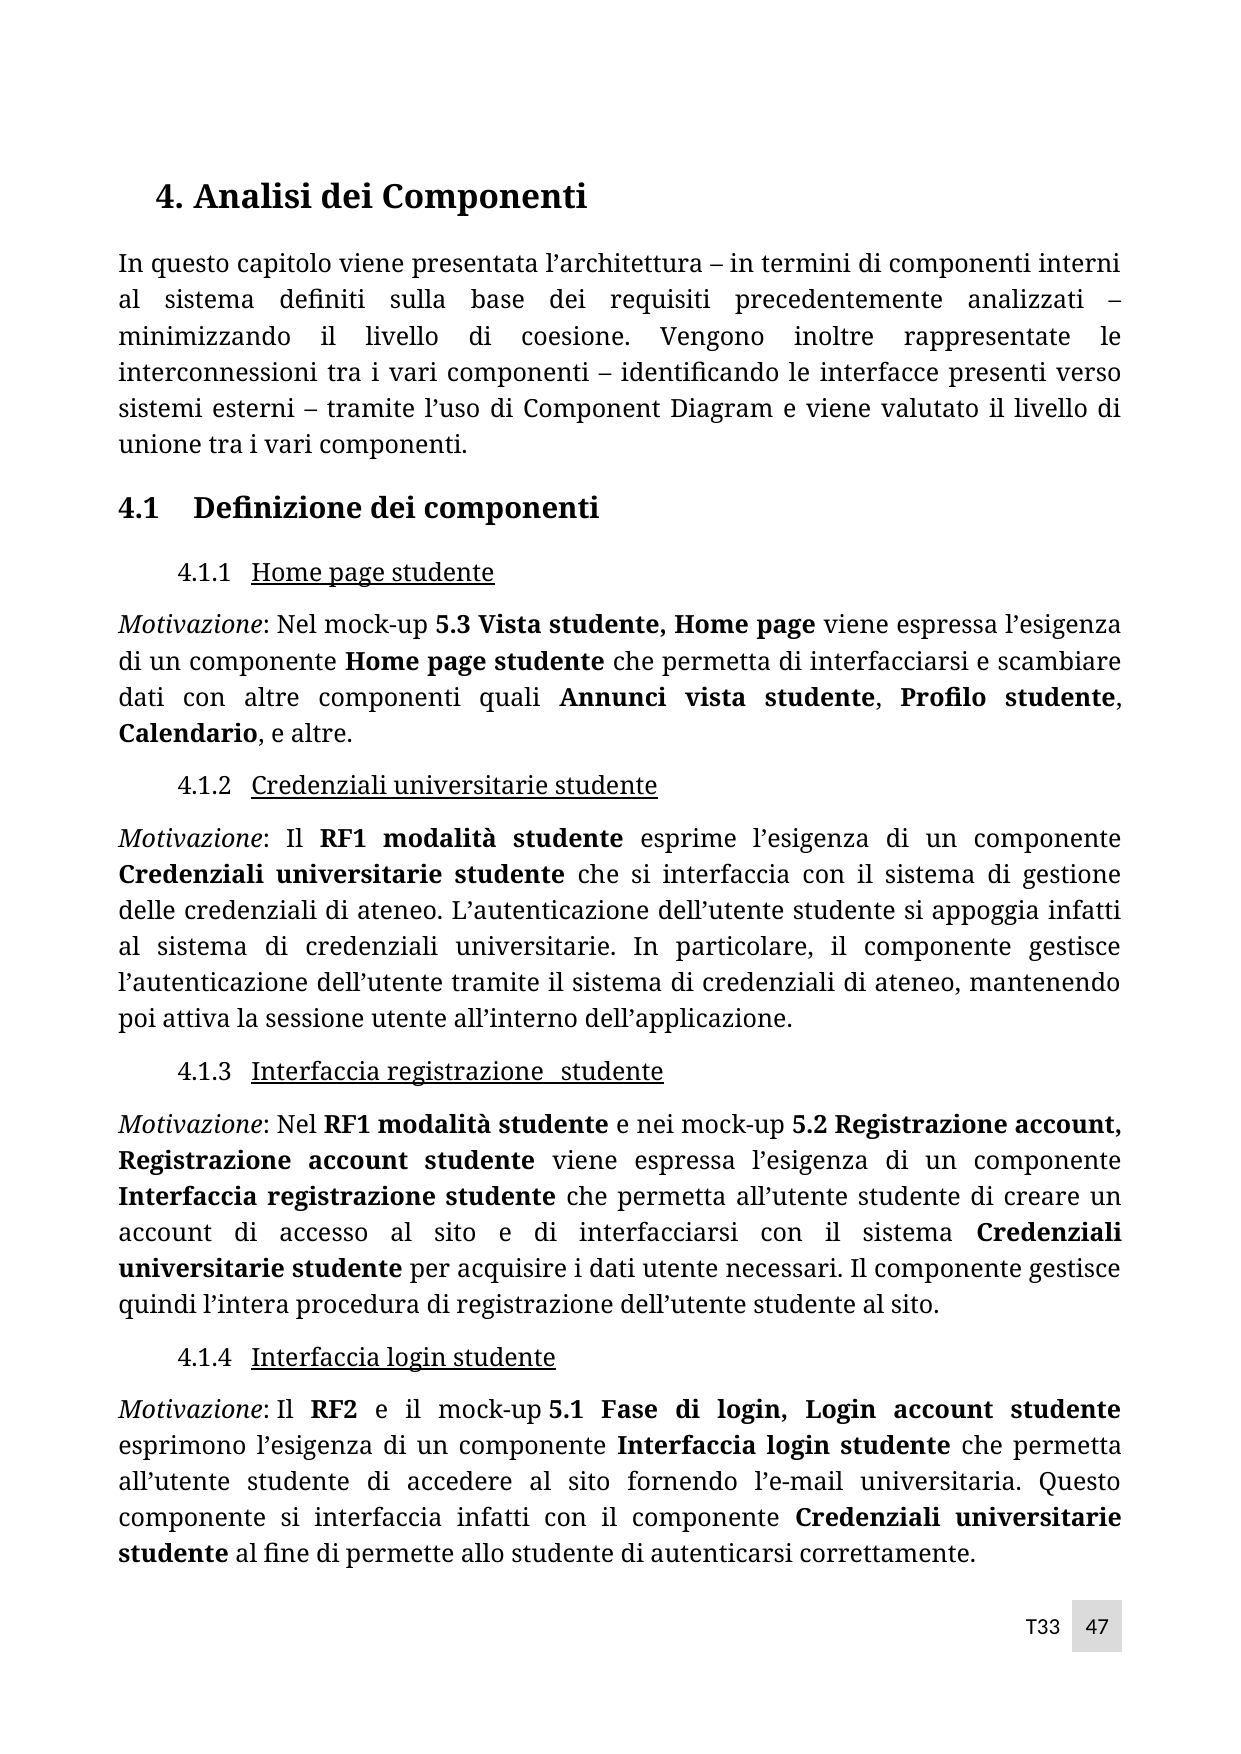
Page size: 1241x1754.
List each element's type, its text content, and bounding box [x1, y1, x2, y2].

list Interfaccia registrazione studente [177, 1053, 1122, 1088]
list Home page studente [177, 554, 1122, 588]
subtitle Definizione dei componenti [118, 487, 1122, 527]
text Motivazione: Nel RF1 modalità studente e nei mock-up 5.2 Registrazione account, Registrazione account studente viene espressa l’esigenza di un componente Interfaccia registrazione studente che permetta all’utente studente di creare un account di accesso al sito e di interfacciarsi con il sistema Credenziali universitarie studente per acquisire i dati utente necessari. Il componente gestisce quindi l’intera procedura di registrazione dell’utente studente al sito. [118, 1106, 1122, 1321]
list Interfaccia login studente [177, 1339, 1122, 1373]
subtitle Analisi dei Componenti [156, 173, 1122, 218]
text In questo capitolo viene presentata l’architettura – in termini di componenti interni al sistema definiti sulla base dei requisiti precedentemente analizzati – minimizzando il livello di coesione. Vengono inoltre rappresentate le interconnessioni tra i vari componenti – identificando le interfacce presenti verso sistemi esterni – tramite l’uso di Component Diagram e viene valutato il livello di unione tra i vari componenti. [118, 246, 1122, 460]
text Motivazione: Nel mock-up 5.3 Vista studente, Home page viene espressa l’esigenza di un componente Home page studente che permetta di interfacciarsi e scambiare dati con altre componenti quali Annunci vista studente, Profilo studente, Calendario, e altre. [118, 607, 1122, 749]
list Credenziali universitarie studente [177, 768, 1122, 802]
text Motivazione: Il RF1 modalità studente esprime l’esigenza di un componente Credenziali universitarie studente che si interfaccia con il sistema di gestione delle credenziali di ateneo. L’autenticazione dell’utente studente si appoggia infatti al sistema di credenziali universitarie. In particolare, il componente gestisce l’autenticazione dell’utente tramite il sistema di credenziali di ateneo, mantenendo poi attiva la sessione utente all’interno dell’applicazione. [118, 821, 1122, 1035]
text Motivazione: Il RF2 e il mock-up 5.1 Fase di login, Login account studente esprimono l’esigenza di un componente Interfaccia login studente che permetta all’utente studente di accedere al sito fornendo l’e-mail universitaria. Questo componente si interfaccia infatti con il componente Credenziali universitarie studente al fine di permette allo studente di autenticarsi correttamente. [118, 1392, 1122, 1570]
